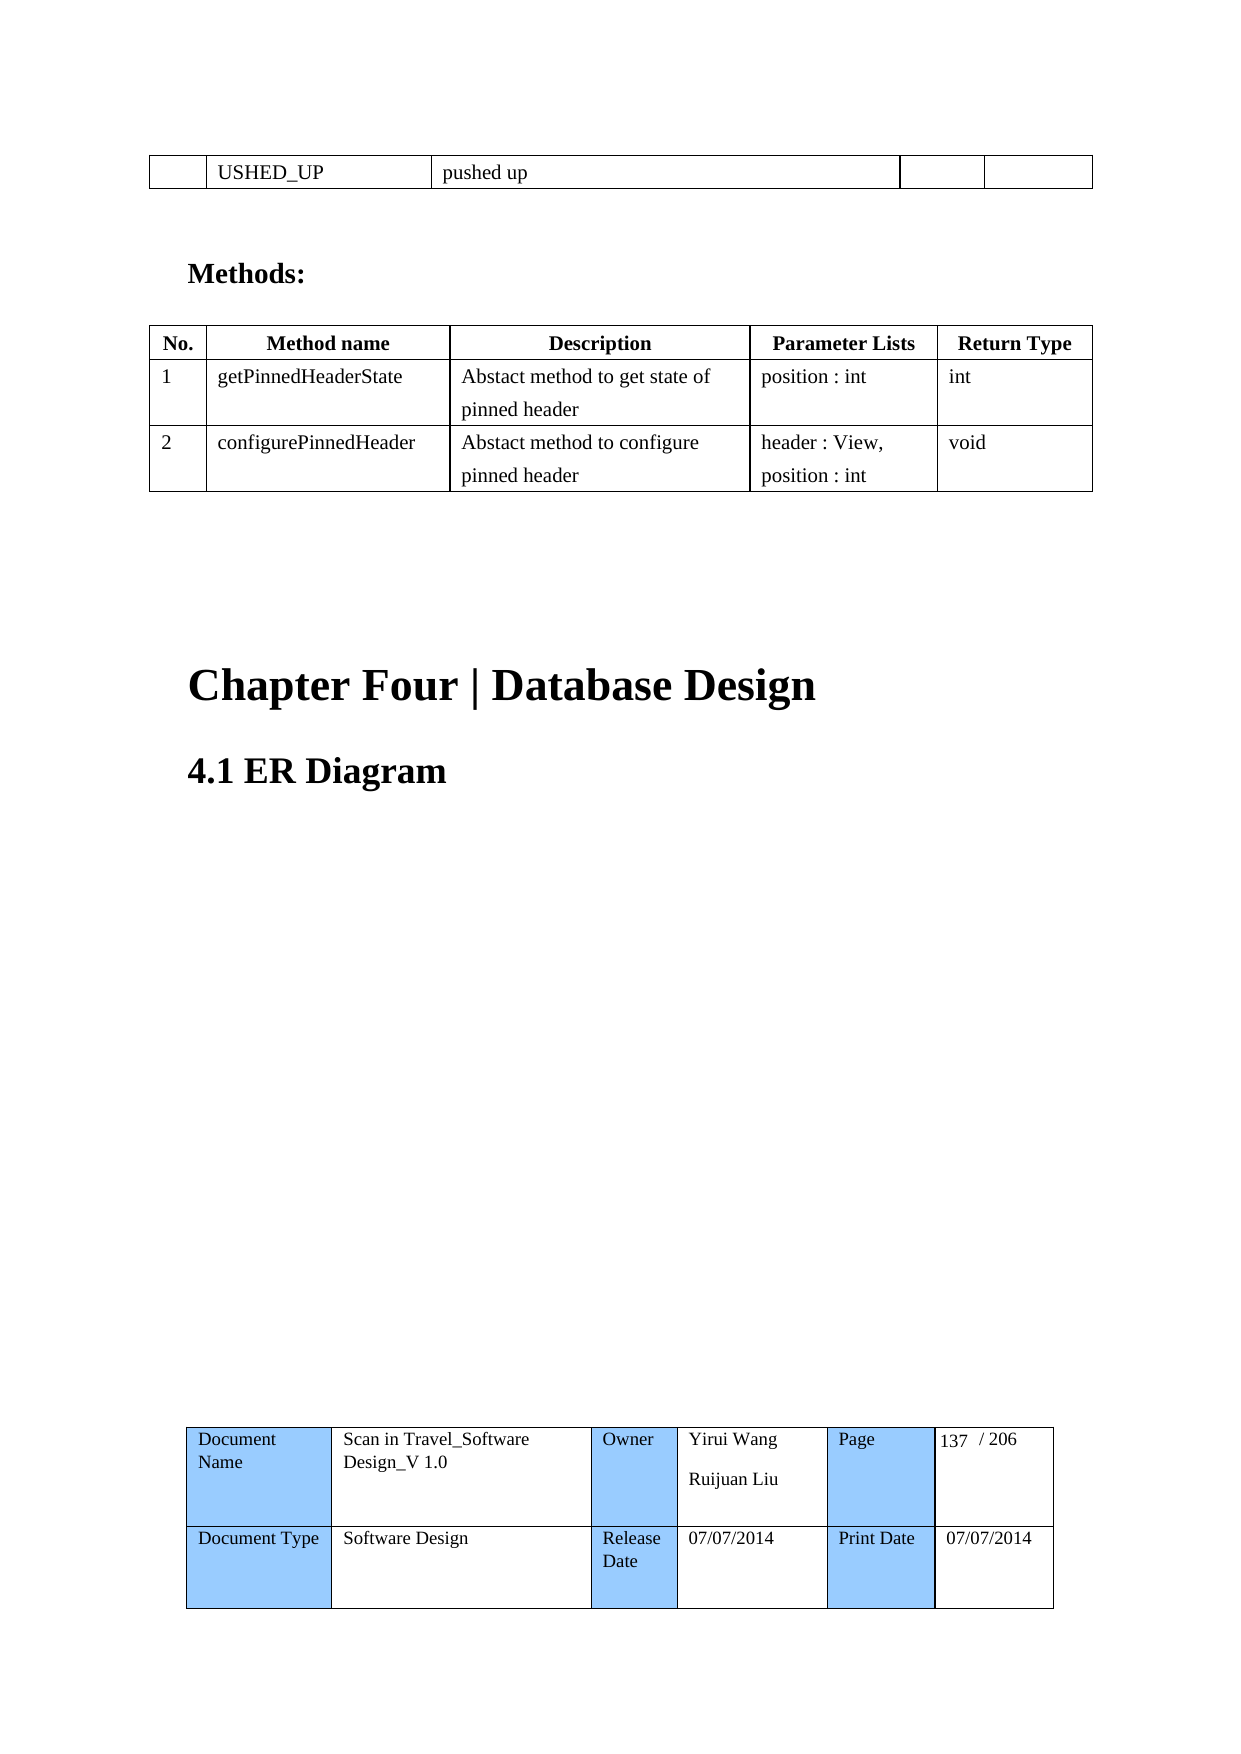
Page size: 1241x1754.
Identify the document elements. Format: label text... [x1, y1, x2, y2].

text 4.1 ER Diagram [187, 738, 1053, 803]
text Methods: [187, 241, 1053, 306]
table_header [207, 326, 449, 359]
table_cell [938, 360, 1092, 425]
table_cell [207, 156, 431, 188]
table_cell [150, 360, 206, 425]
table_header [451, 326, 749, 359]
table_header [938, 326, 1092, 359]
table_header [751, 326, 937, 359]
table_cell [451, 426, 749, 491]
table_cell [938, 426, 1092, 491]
text Chapter Four | Database Design [187, 652, 1053, 717]
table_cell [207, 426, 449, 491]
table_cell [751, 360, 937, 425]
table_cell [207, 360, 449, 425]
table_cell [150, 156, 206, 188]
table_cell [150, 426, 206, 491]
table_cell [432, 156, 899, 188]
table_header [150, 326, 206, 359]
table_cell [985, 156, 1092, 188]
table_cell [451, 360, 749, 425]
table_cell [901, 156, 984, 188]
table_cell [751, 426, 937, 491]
